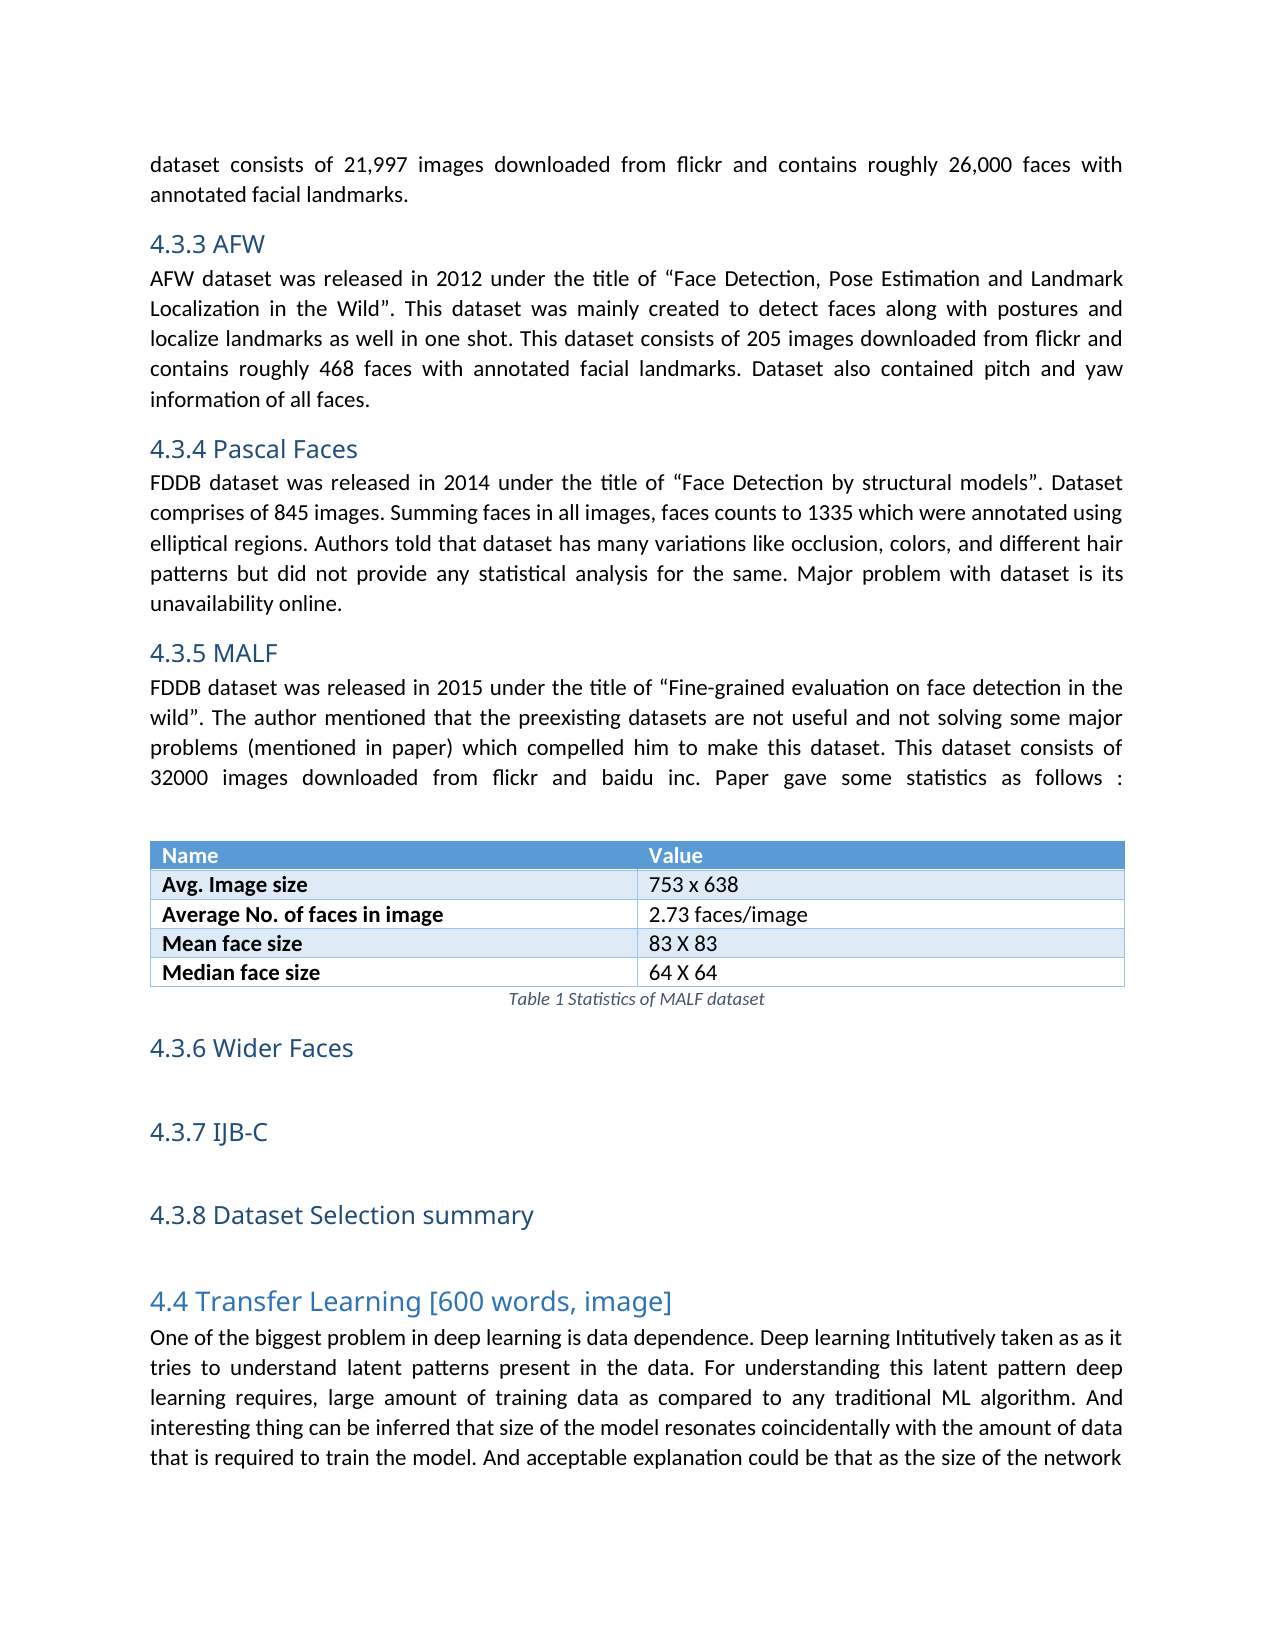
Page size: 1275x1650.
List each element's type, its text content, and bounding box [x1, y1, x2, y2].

subtitle 4.3.3 AFW [150, 227, 1125, 261]
table_cell Mean face size [151, 929, 637, 957]
table_cell 83 X 83 [638, 929, 1124, 957]
subtitle 4.3.8 Dataset Selection summary [150, 1198, 1125, 1232]
text FDDB dataset was released in 2015 under the title of “Fine-grained evaluation on face detection in the wild”. The author mentioned that the preexisting datasets are not useful and not solving some major problems (mentioned in paper) which compelled him to make this dataset. This dataset consists of 32000 images downloaded from flickr and baidu inc. Paper gave some statistics as follows : [150, 673, 1125, 822]
table_header Name [151, 842, 637, 869]
table_cell Average No. of faces in image [151, 900, 637, 928]
table_cell Median face size [151, 958, 637, 986]
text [150, 1323, 1125, 1471]
subtitle 4.4 Transfer Learning [600 words, image] [150, 1283, 1125, 1320]
table_header Value [638, 842, 1124, 869]
subtitle 4.3.5 MALF [150, 636, 1125, 670]
text Table 1 Statistics of MALF dataset [150, 987, 1125, 1010]
subtitle 4.3.4 Pascal Faces [150, 432, 1125, 466]
table_cell 64 X 64 [638, 958, 1124, 986]
subtitle 4.3.6 Wider Faces [150, 1031, 1125, 1065]
table_cell 2.73 faces/image [638, 900, 1124, 928]
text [150, 150, 1125, 208]
text FDDB dataset was released in 2014 under the title of “Face Detection by structural models”. Dataset comprises of 845 images. Summing faces in all images, faces counts to 1335 which were annotated using elliptical regions. Authors told that dataset has many variations like occlusion, colors, and different hair patterns but did not provide any statistical analysis for the same. Major problem with dataset is its unavailability online. [150, 468, 1125, 617]
text AFW dataset was released in 2012 under the title of “Face Detection, Pose Estimation and Landmark Localization in the Wild”. This dataset was mainly created to detect faces along with postures and localize landmarks as well in one shot. This dataset consists of 205 images downloaded from flickr and contains roughly 468 faces with annotated facial landmarks. Dataset also contained pitch and yaw information of all faces. [150, 264, 1125, 413]
table_cell Avg. Image size [151, 871, 637, 899]
subtitle 4.3.7 IJB-C [150, 1114, 1125, 1148]
table_cell 753 x 638 [638, 871, 1124, 899]
